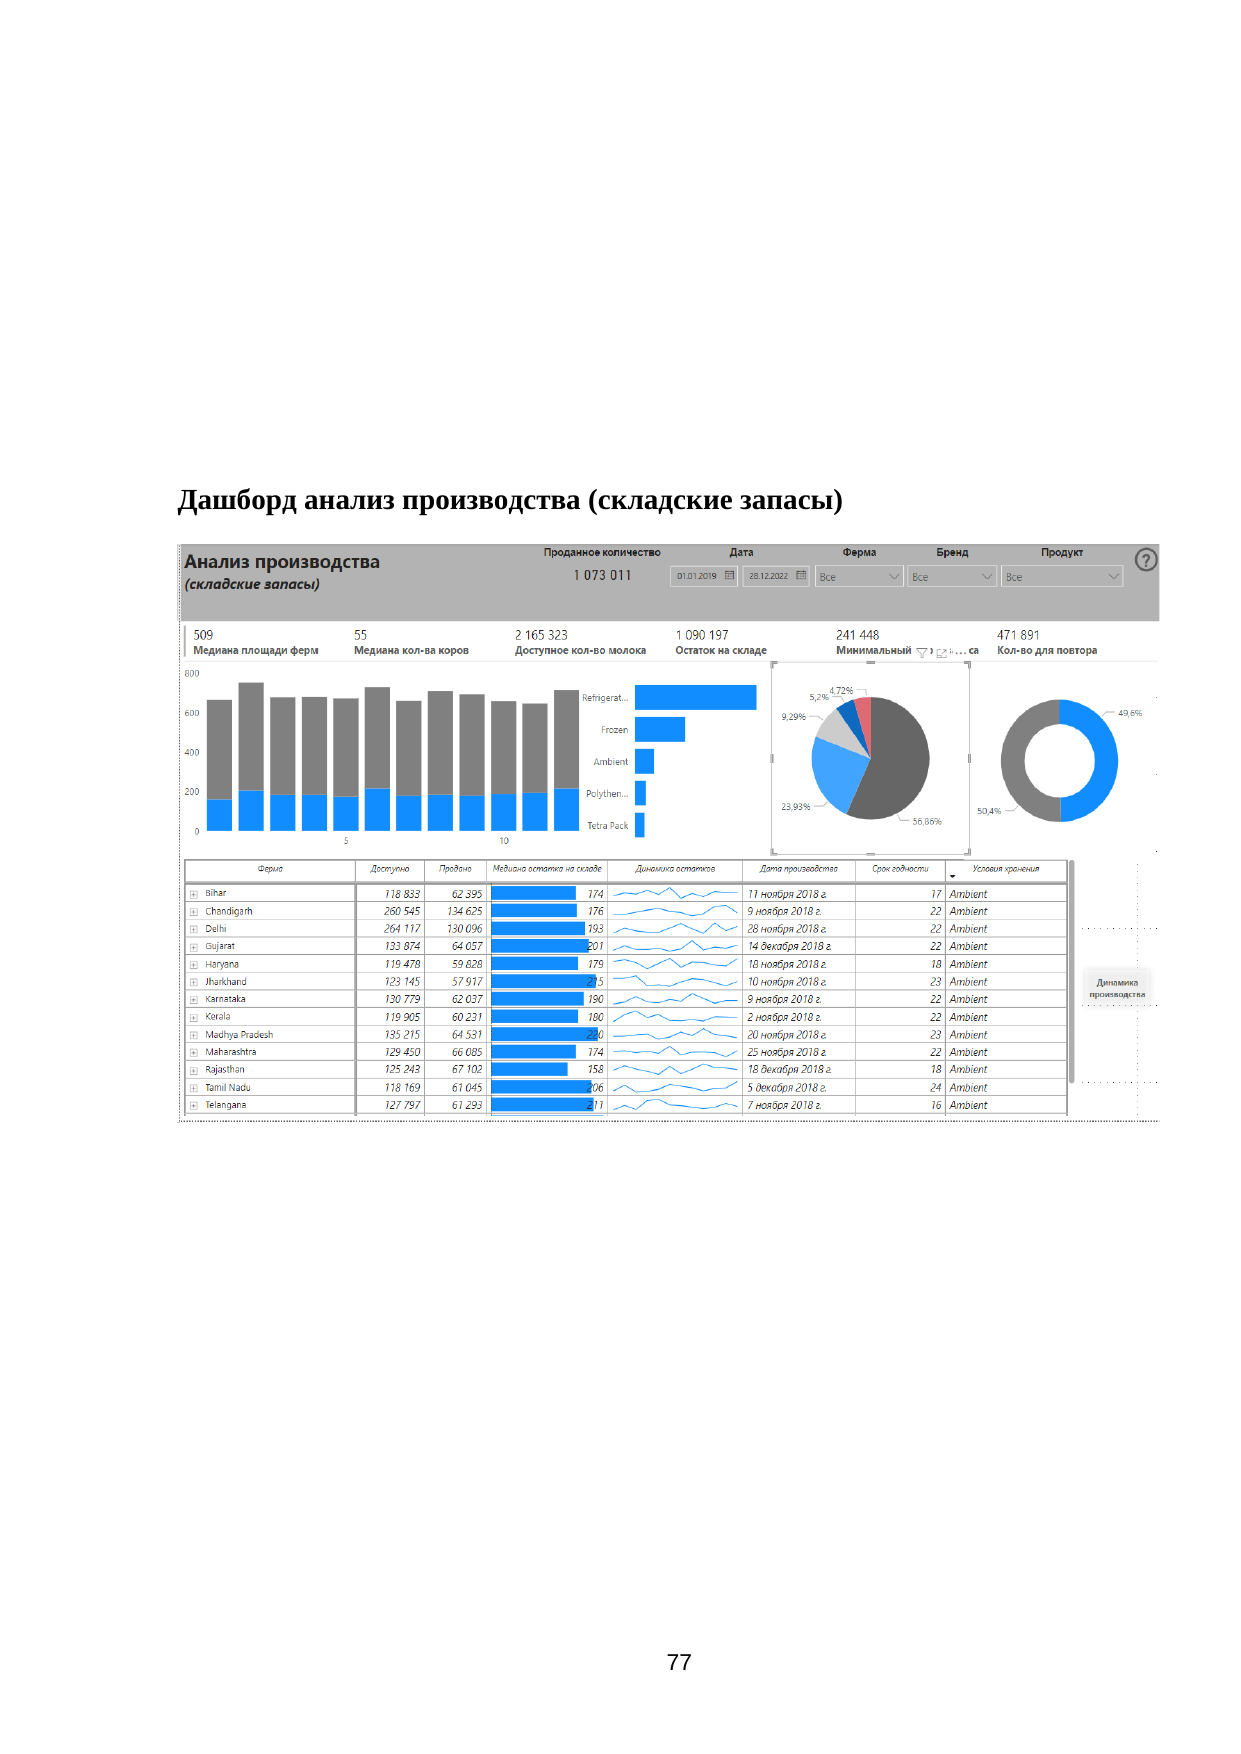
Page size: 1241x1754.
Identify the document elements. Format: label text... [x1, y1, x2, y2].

picture [177, 544, 1160, 1123]
text Дашборд анализ производства (складские запасы) [177, 482, 1181, 516]
